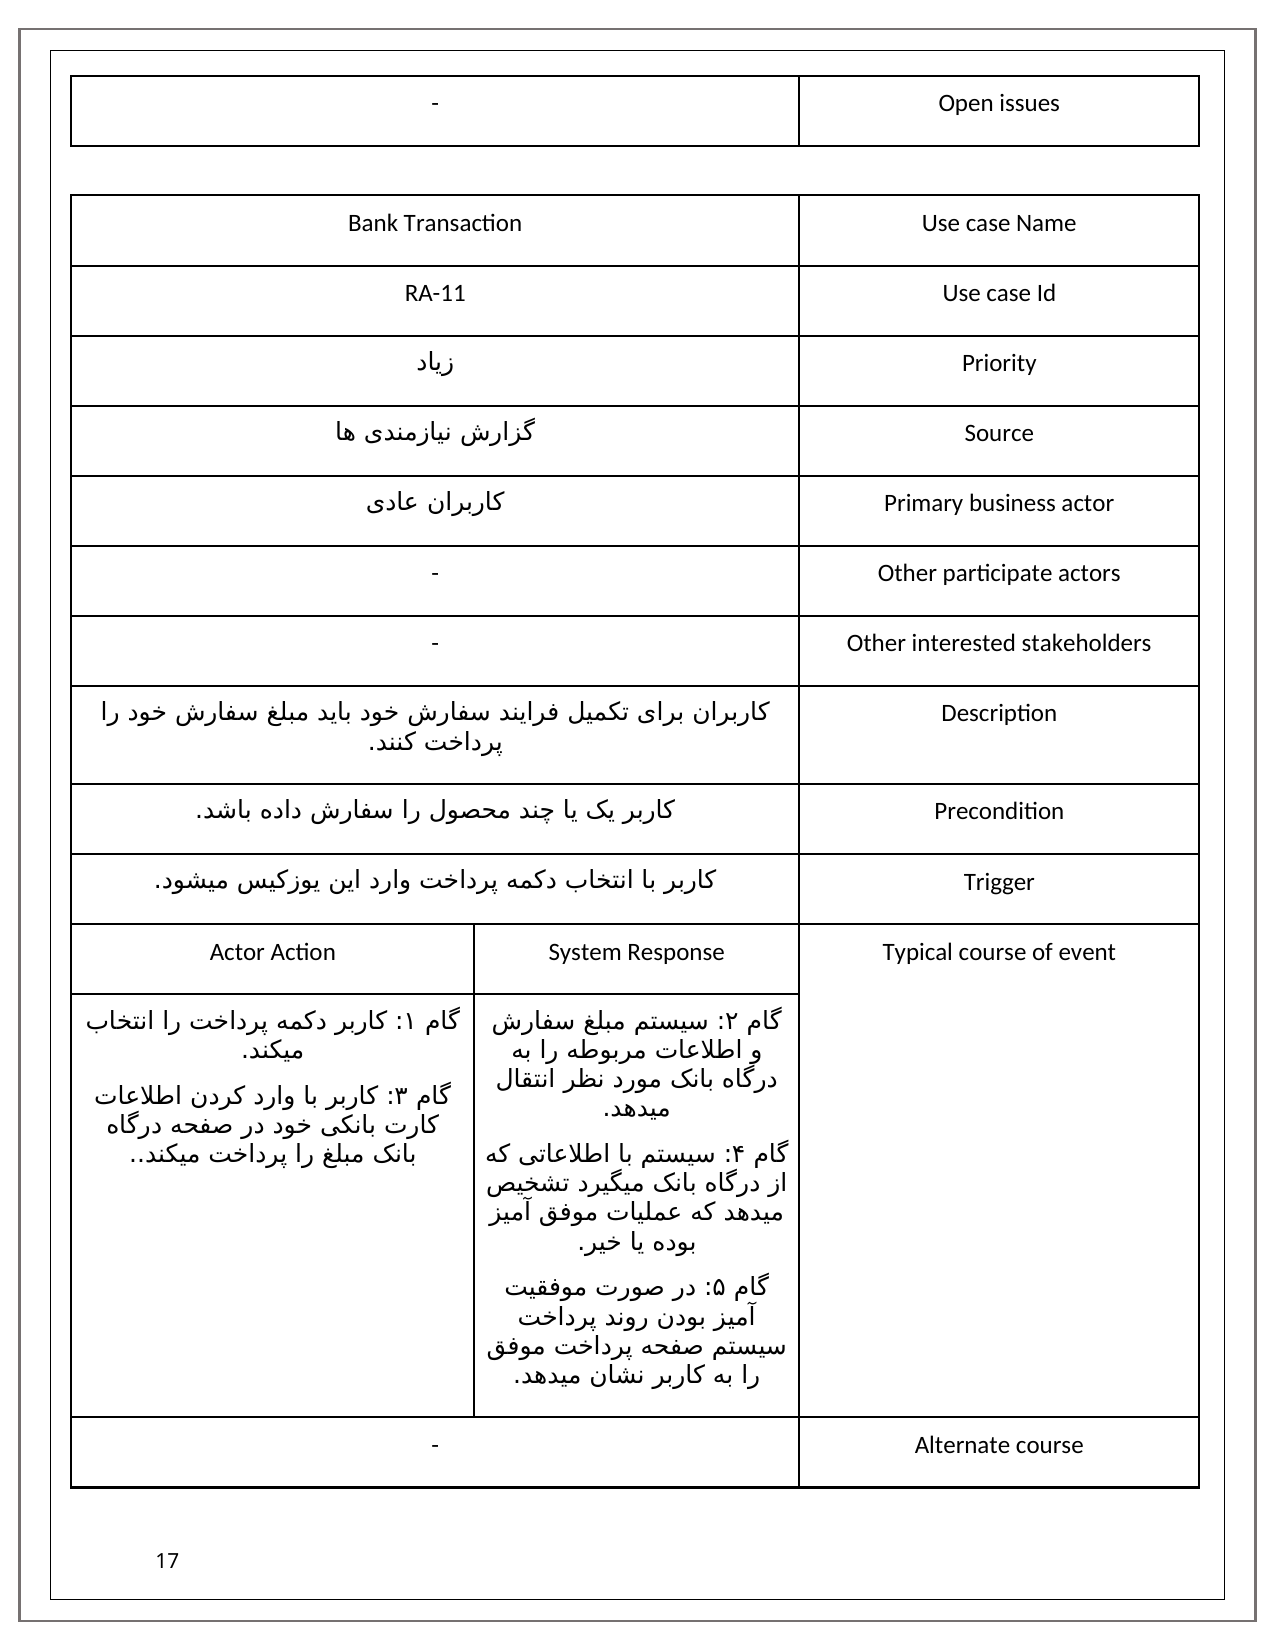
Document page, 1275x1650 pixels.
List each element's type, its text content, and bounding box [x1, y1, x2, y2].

table_cell System Response [475, 925, 798, 993]
table_header Use case Name [800, 196, 1198, 264]
table_cell گام ۱: کاربر دکمه پرداخت را انتخاب میکند. گام ۳:‌ کاربر با وارد کردن اطلاعات کارت بانکی خود در صفحه درگاه بانک مبلغ را پرداخت میکند.. [72, 995, 473, 1416]
table_cell کاربران برای تکمیل فرایند سفارش خود باید مبلغ سفارش خود را پرداخت کنند. [72, 687, 798, 783]
table_cell Priority [800, 337, 1198, 405]
table_cell کاربران عادی [72, 477, 798, 545]
table_cell Typical course of event [800, 925, 1198, 1416]
table_cell Precondition [800, 785, 1198, 853]
table_header Bank Transaction [72, 196, 798, 264]
table_cell Use case Id [800, 267, 1198, 334]
table_cell - [72, 77, 798, 145]
table_cell - [72, 547, 798, 615]
table_cell Primary business actor [800, 477, 1198, 545]
table_cell RA-11 [72, 267, 798, 334]
table_cell زیاد [72, 337, 798, 405]
table_cell Description [800, 687, 1198, 783]
table_cell Source [800, 407, 1198, 475]
table_cell - [72, 1418, 798, 1486]
table_cell کاربر یک یا چند محصول را سفارش داده باشد. [72, 785, 798, 853]
table_cell Other interested stakeholders [800, 617, 1198, 685]
table_cell - [72, 617, 798, 685]
table_cell [800, 1418, 1198, 1486]
table_cell گزارش نیازمندی ها [72, 407, 798, 475]
table_cell کاربر با انتخاب دکمه پرداخت وارد این یوزکیس میشود. [72, 855, 798, 923]
table_cell گام ۲: سیستم مبلغ سفارش و اطلاعات مربوطه را به درگاه بانک مورد نظر انتقال میدهد. گام ۴:‌ سیستم با اطلاعاتی که از درگاه بانک میگیرد تشخیص میدهد که عملیات موفق آمیز بوده یا خیر. گام ۵: در صورت موفقیت آمیز بودن روند پرداخت سیستم صفحه پرداخت موفق را به کاربر نشان میدهد. [475, 995, 798, 1416]
table_cell [800, 77, 1198, 145]
table_cell Trigger [800, 855, 1198, 923]
table_cell Actor Action [72, 925, 473, 993]
table_cell Other participate actors [800, 547, 1198, 615]
